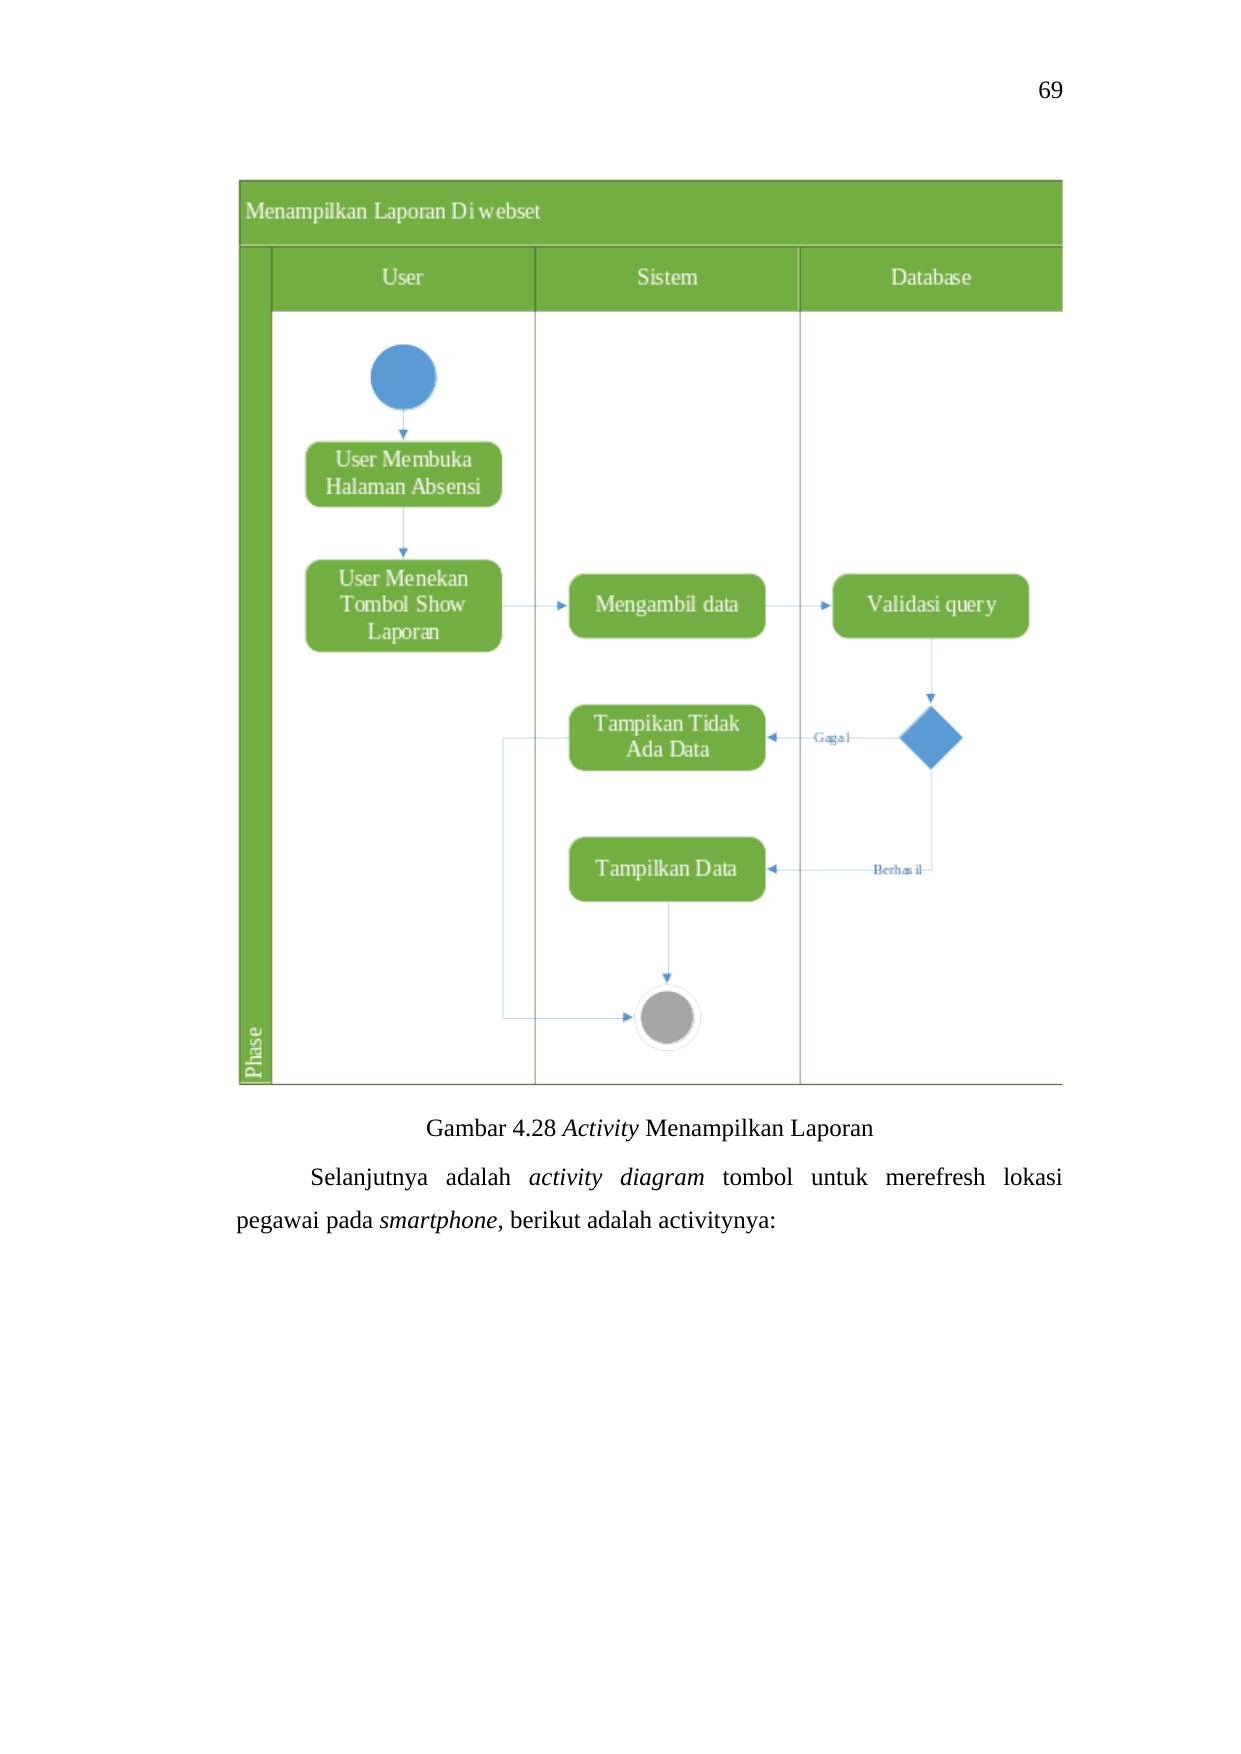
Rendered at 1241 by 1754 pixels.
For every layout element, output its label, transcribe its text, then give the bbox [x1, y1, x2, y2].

text Gambar . Activity Menampilkan Laporan [236, 1113, 1063, 1142]
text Selanjutnya adalah activity diagram tombol untuk merefresh lokasi pegawai pada smartphone, berikut adalah activitynya: [236, 1162, 1063, 1234]
